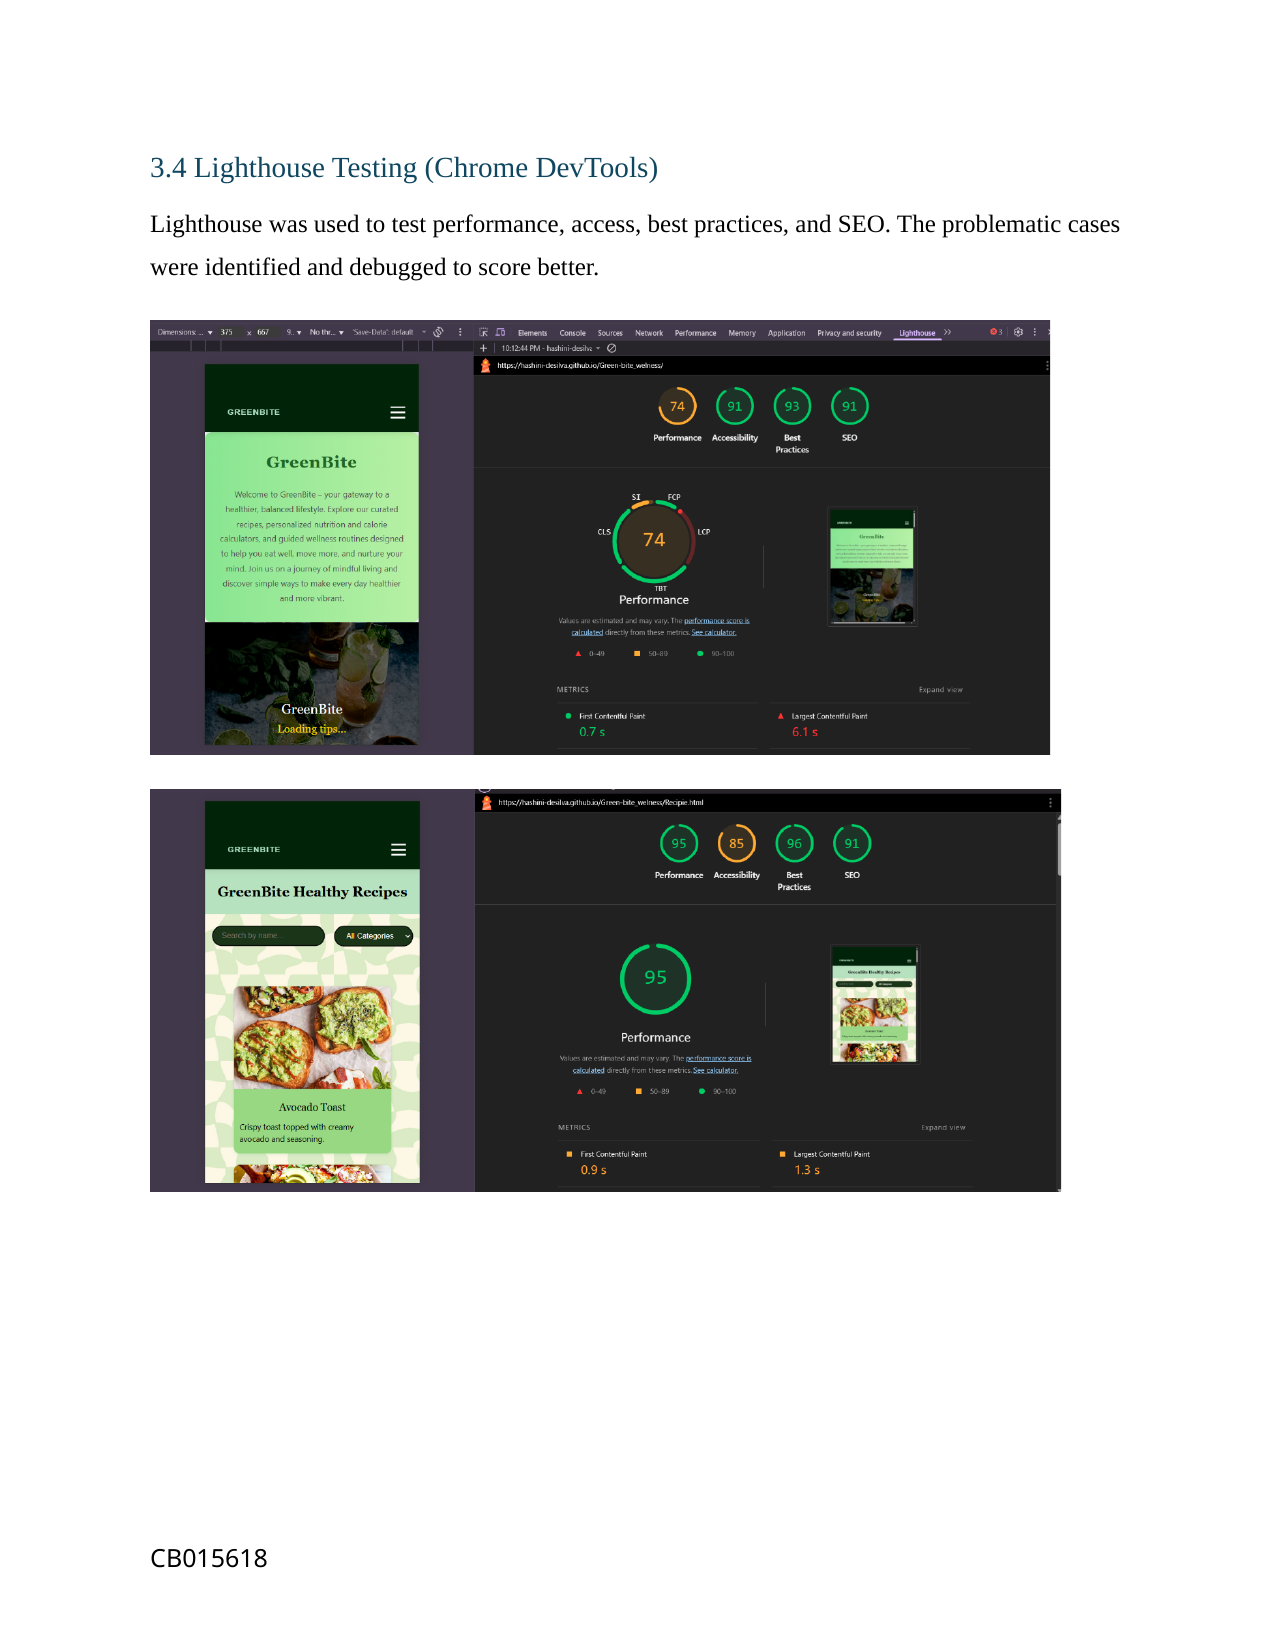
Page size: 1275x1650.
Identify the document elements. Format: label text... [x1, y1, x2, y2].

picture [150, 320, 1050, 755]
picture [150, 789, 1062, 1192]
text Lighthouse was used to test performance, access, best practices, and SEO. The problematic cases were identified and debugged to score better. [150, 209, 1125, 281]
subtitle 3.4 Lighthouse Testing (Chrome DevTools) [150, 150, 1125, 183]
